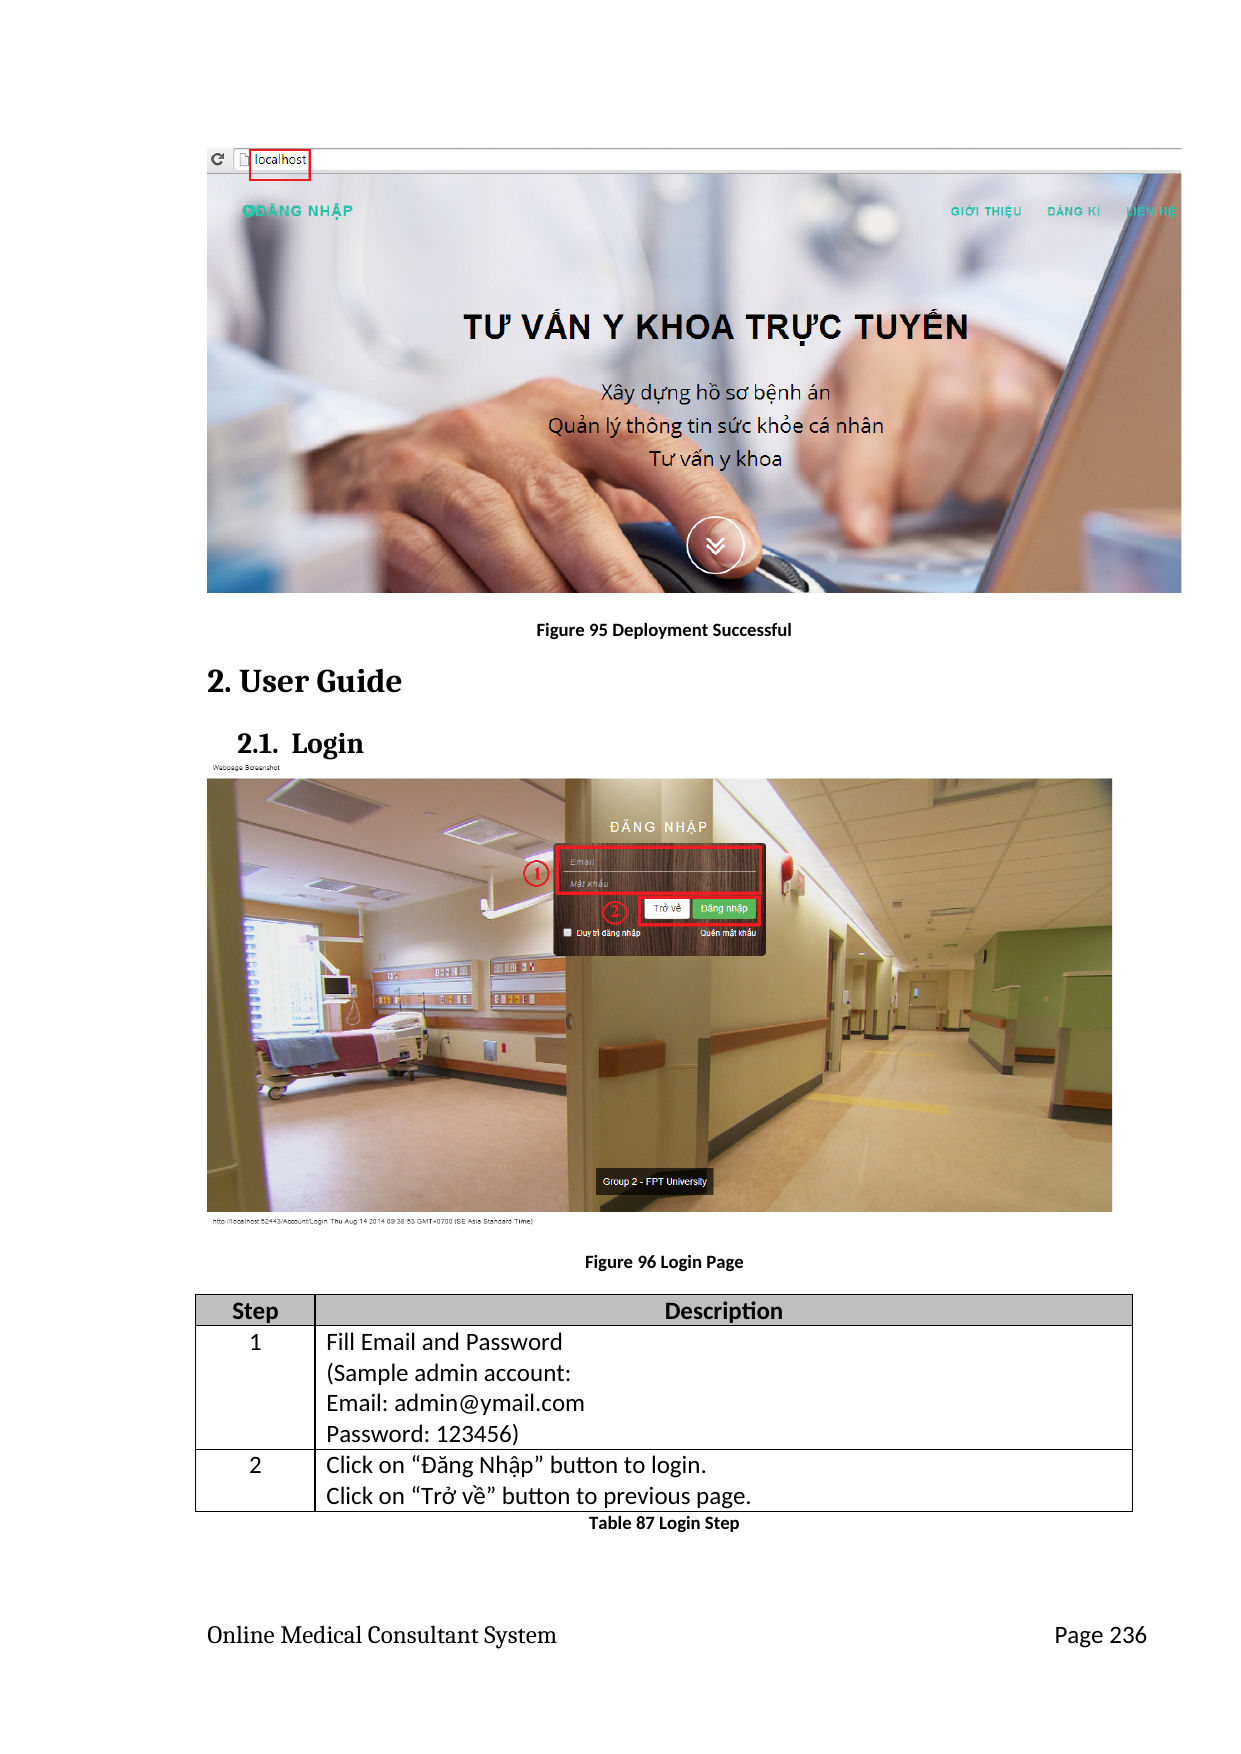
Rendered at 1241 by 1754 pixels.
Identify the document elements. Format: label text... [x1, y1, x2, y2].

subtitle Login [237, 727, 1122, 761]
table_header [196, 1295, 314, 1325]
picture [207, 765, 1113, 1225]
text Figure 96 Login Page [207, 1250, 1122, 1273]
subtitle User Guide [207, 662, 1122, 700]
picture [207, 147, 1182, 593]
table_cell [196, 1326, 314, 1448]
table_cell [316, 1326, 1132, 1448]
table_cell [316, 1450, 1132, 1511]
text Figure 95 Deployment Successful [207, 618, 1122, 641]
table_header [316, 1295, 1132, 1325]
text Table 87 Login Step [207, 1512, 1122, 1534]
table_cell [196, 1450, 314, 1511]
